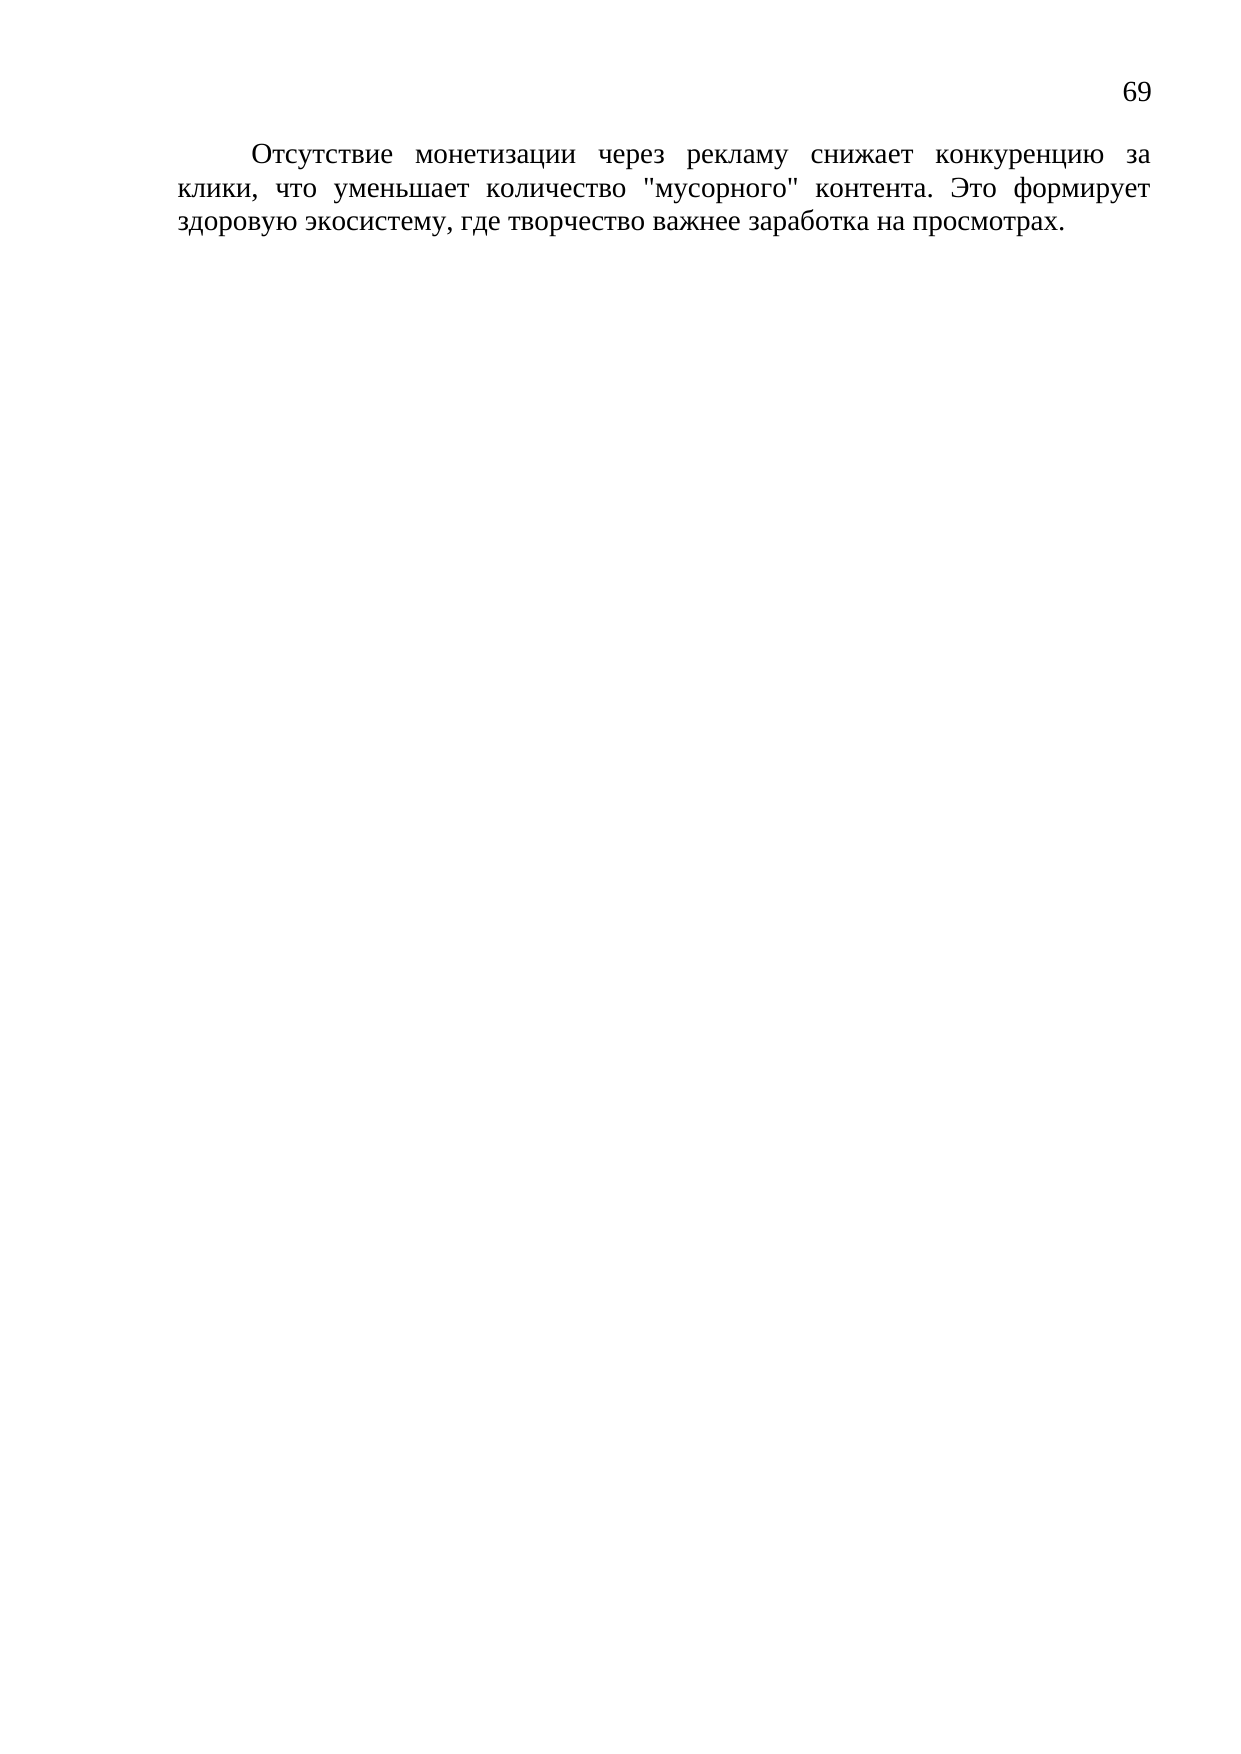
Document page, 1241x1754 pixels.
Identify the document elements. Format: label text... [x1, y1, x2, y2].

text Отсутствие монетизации через рекламу снижает конкуренцию за клики, что уменьшает количество "мусорного" контента. Это формирует здоровую экосистему, где творчество важнее заработка на просмотрах. [177, 136, 1152, 237]
